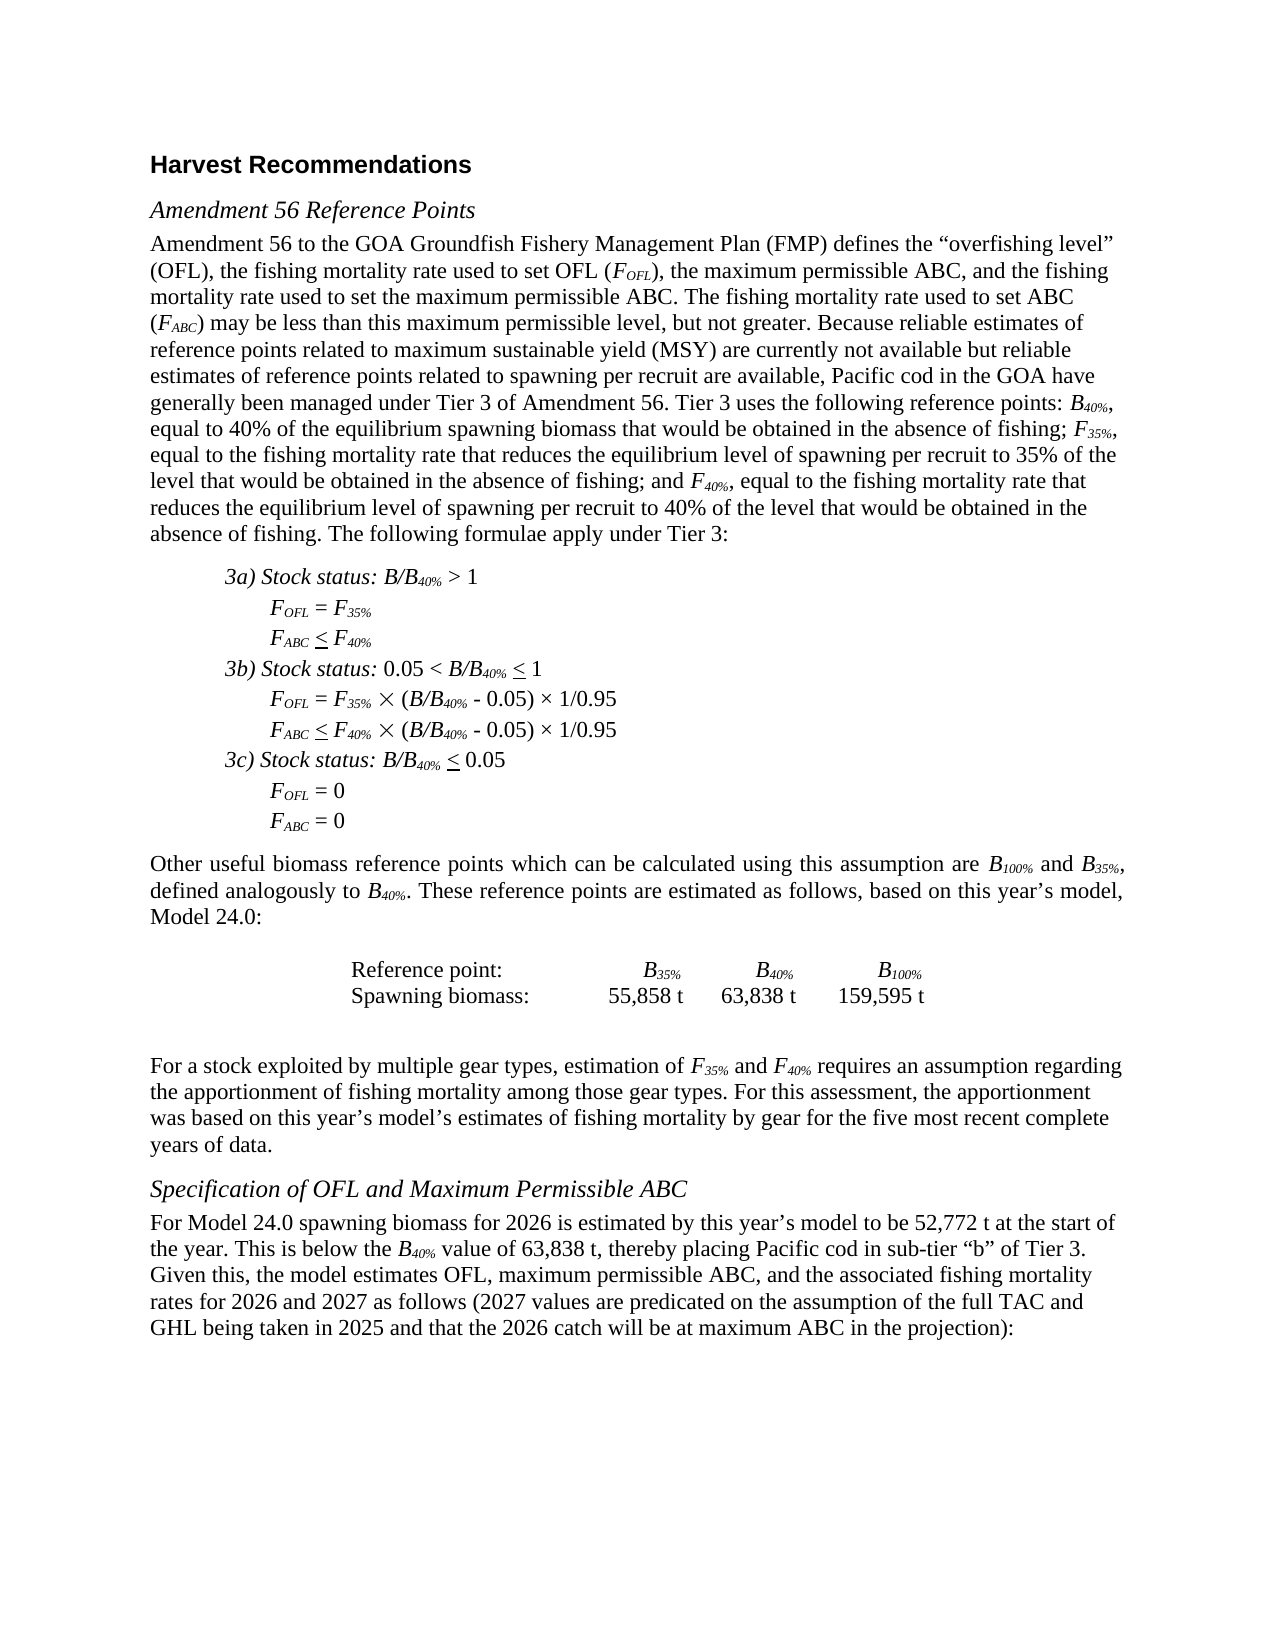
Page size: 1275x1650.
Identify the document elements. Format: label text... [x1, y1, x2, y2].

text Amendment 56 to the GOA Groundfish Fishery Management Plan (FMP) defines the “overfishing level” (OFL), the fishing mortality rate used to set OFL (FOFL), the maximum permissible ABC, and the fishing mortality rate used to set the maximum permissible ABC. The fishing mortality rate used to set ABC (FABC) may be less than this maximum permissible level, but not greater. Because reliable estimates of reference points related to maximum sustainable yield (MSY) are currently not available but reliable estimates of reference points related to spawning per recruit are available, Pacific cod in the GOA have generally been managed under Tier 3 of Amendment 56. Tier 3 uses the following reference points: B40%, equal to 40% of the equilibrium spawning biomass that would be obtained in the absence of fishing; F35%, equal to the fishing mortality rate that reduces the equilibrium level of spawning per recruit to 35% of the level that would be obtained in the absence of fishing; and F40%, equal to the fishing mortality rate that reduces the equilibrium level of spawning per recruit to 40% of the level that would be obtained in the absence of fishing. The following formulae apply under Tier 3: [150, 230, 1125, 547]
text 3c) Stock status: B/B40% < 0.05 [150, 746, 1125, 773]
table_header B40% [694, 956, 807, 982]
table_cell 55,858 t [565, 982, 694, 1009]
text FOFL = 0 [270, 777, 1125, 803]
table_header B35% [565, 956, 694, 982]
subtitle Harvest Recommendations [150, 150, 1125, 179]
text For Model 24.0 spawning biomass for 2026 is estimated by this year’s model to be 52,772 t at the start of the year. This is below the B40% value of 63,838 t, thereby placing Pacific cod in sub-tier “b” of Tier 3. Given this, the model estimates OFL, maximum permissible ABC, and the associated fishing mortality rates for 2026 and 2027 as follows (2027 values are predicated on the assumption of the full TAC and GHL being taken in 2025 and that the 2026 catch will be at maximum ABC in the projection): [150, 1209, 1125, 1341]
text FABC < F40% (B/B40% - 0.05) × 1/0.95 [150, 716, 1125, 742]
table_cell 63,838 t [694, 982, 807, 1009]
text FABC = 0 [270, 807, 1125, 834]
table_header Reference point: [340, 956, 564, 982]
text FABC < F40% [150, 624, 1125, 651]
text 3a) Stock status: B/B40% > 1 [150, 563, 1125, 590]
subtitle Amendment 56 Reference Points [150, 195, 1125, 224]
text For a stock exploited by multiple gear types, estimation of F35% and F40% requires an assumption regarding the apportionment of fishing mortality among those gear types. For this assessment, the apportionment was based on this year’s model’s estimates of fishing mortality by gear for the five most recent complete years of data. [150, 1052, 1125, 1157]
table_cell Spawning biomass: [340, 982, 564, 1009]
subtitle Specification of OFL and Maximum Permissible ABC [150, 1174, 1125, 1202]
text FOFL = F35% (B/B40% - 0.05) × 1/0.95 [150, 685, 1125, 712]
text Other useful biomass reference points which can be calculated using this assumption are B100% and B35%, defined analogously to B40%. These reference points are estimated as follows, based on this year’s model, Model 24.0: [150, 851, 1125, 929]
text 3b) Stock status: 0.05 < B/B40% < 1 [150, 655, 1125, 681]
table_cell 159,595 t [807, 982, 935, 1009]
text FOFL = F35% [270, 594, 1125, 620]
table_header B100% [807, 956, 935, 982]
